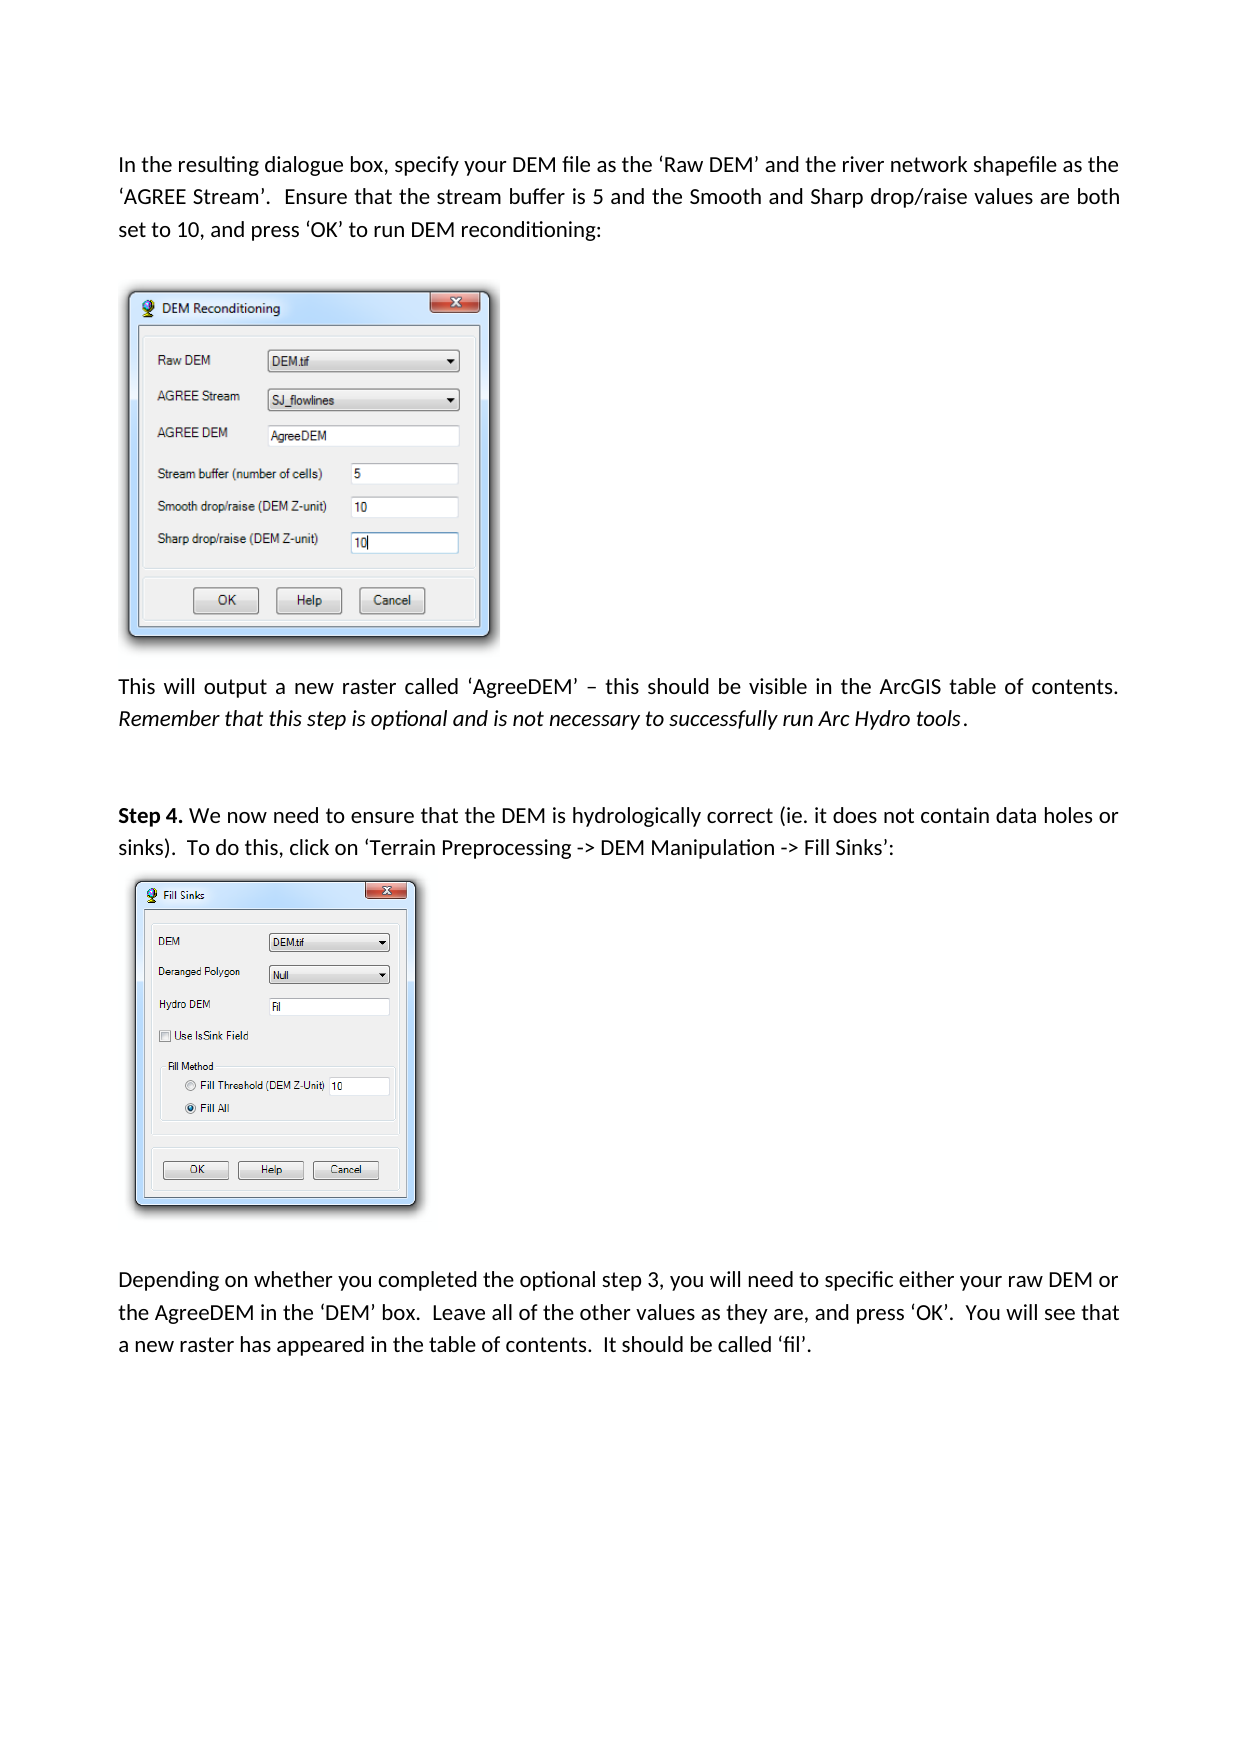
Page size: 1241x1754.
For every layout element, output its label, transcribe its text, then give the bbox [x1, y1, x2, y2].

picture [118, 865, 438, 1230]
picture [118, 279, 501, 669]
list This will output a new raster called ‘AgreeDEM’ – this should be visible in the ArcGIS table of contents. Remember that this step is optional and is not necessary to successfully run Arc Hydro tools. [118, 672, 1122, 733]
list Depending on whether you completed the optional step 3, you will need to specific either your raw DEM or the AgreeDEM in the ‘DEM’ box. Leave all of the other values as they are, and press ‘OK’. You will see that a new raster has appeared in the table of contents. It should be called ‘fil’. [118, 1266, 1122, 1358]
list In the resulting dialogue box, specify your DEM file as the ‘Raw DEM’ and the river network shapefile as the ‘AGREE Stream’. Ensure that the stream buffer is 5 and the Smooth and Sharp drop/raise values are both set to 10, and press ‘OK’ to run DEM reconditioning: [118, 150, 1122, 243]
list We now need to ensure that the DEM is hydrologically correct (ie. it does not contain data holes or sinks). To do this, click on ‘Terrain Preprocessing -> DEM Manipulation -> Fill Sinks’: [118, 801, 1122, 861]
